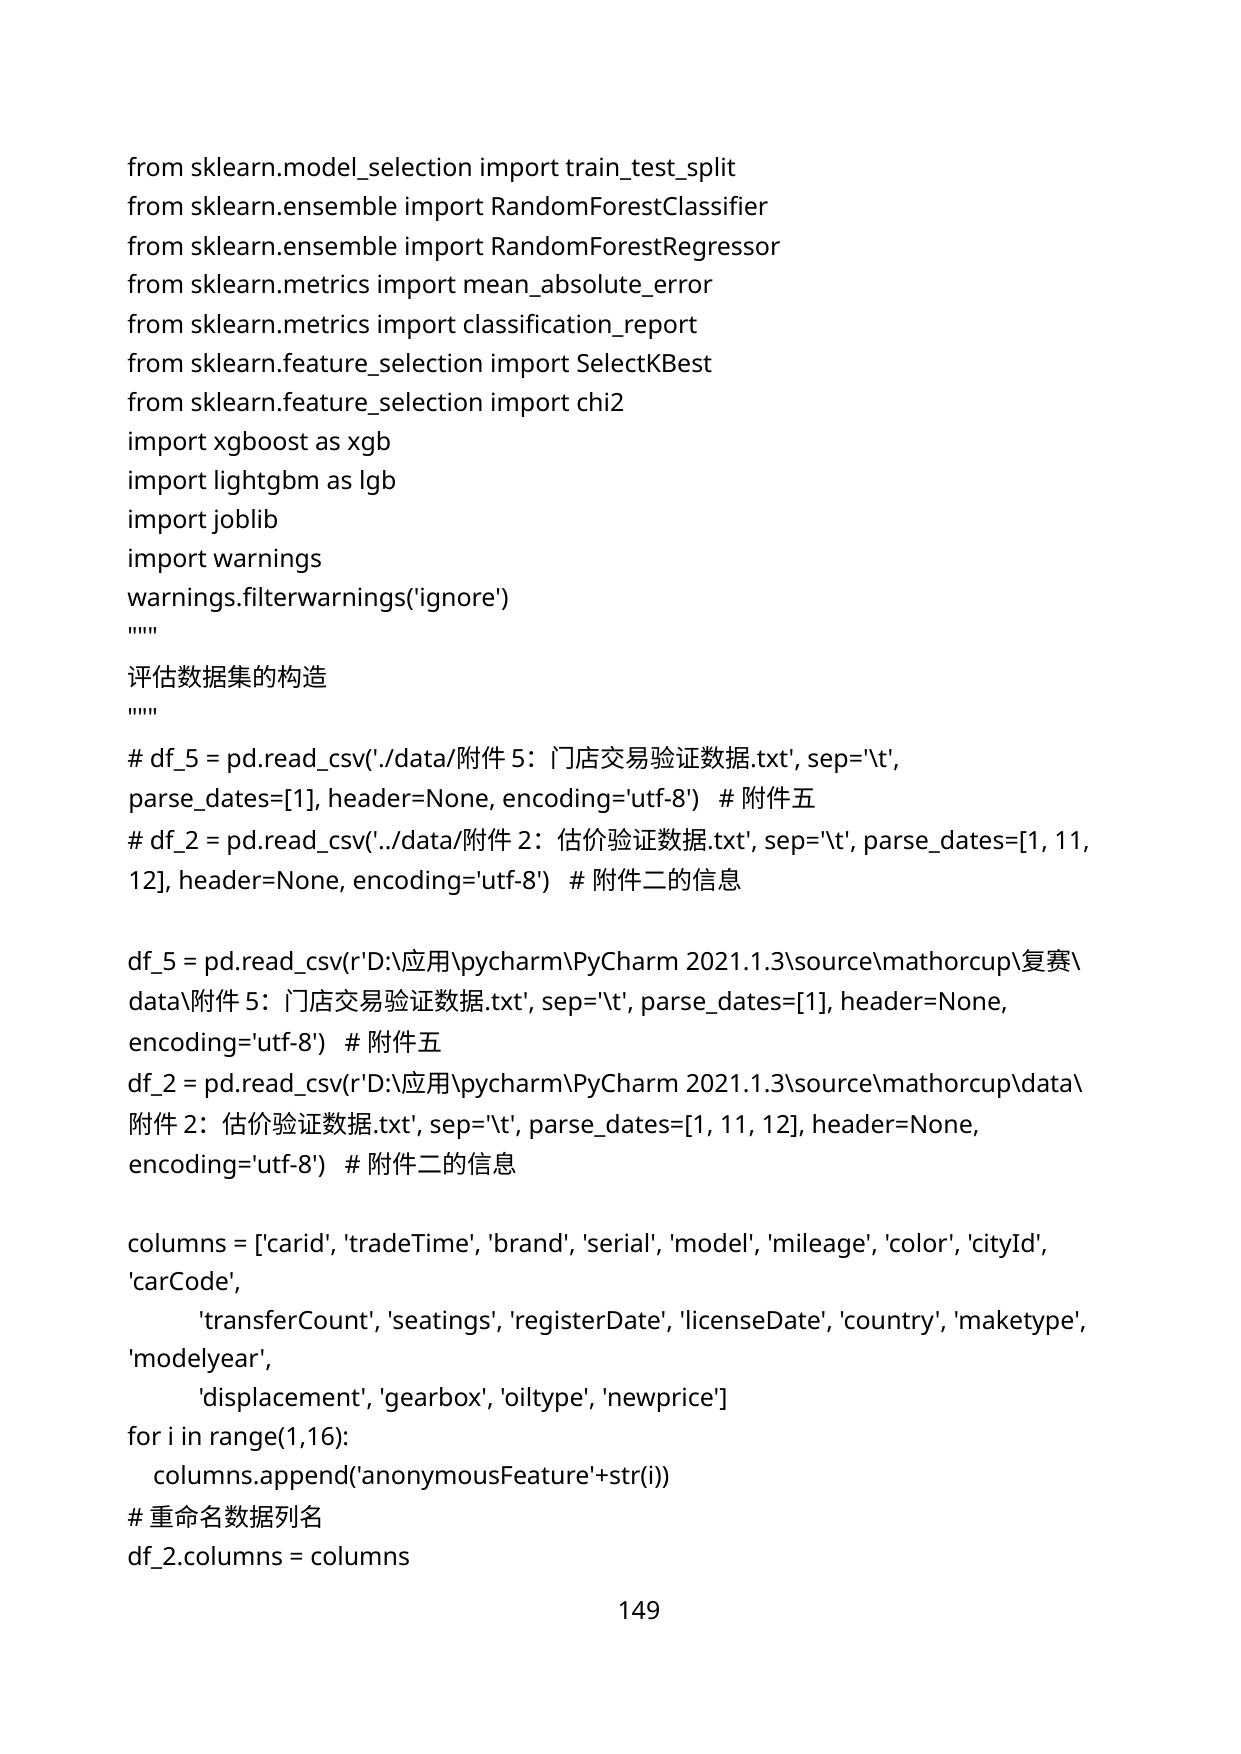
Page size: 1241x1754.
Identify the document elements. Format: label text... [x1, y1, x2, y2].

text # 重命名数据列名 [127, 1497, 1099, 1533]
text import xgboost as xgb [127, 423, 1099, 457]
text df_2 = pd.read_csv(r'D:\应用\pycharm\PyCharm 2021.1.3\source\mathorcup\data\附件2：估价验证数据.txt', sep='\t', parse_dates=[1, 11, 12], header=None, encoding='utf-8') # 附件二的信息 [127, 1064, 1099, 1181]
text for i in range(1,16): [127, 1419, 1099, 1453]
text import lightgbm as lgb [127, 462, 1099, 497]
text warnings.filterwarnings('ignore') [127, 580, 1099, 614]
text from sklearn.metrics import classification_report [127, 306, 1099, 340]
text import warnings [127, 541, 1099, 575]
text columns.append('anonymousFeature'+str(i)) [127, 1458, 1099, 1492]
text from sklearn.ensemble import RandomForestClassifier [127, 189, 1099, 223]
text 'transferCount', 'seatings', 'registerDate', 'licenseDate', 'country', 'maketype', 'modelyear', [127, 1303, 1099, 1375]
text 'displacement', 'gearbox', 'oiltype', 'newprice'] [127, 1380, 1099, 1414]
text # df_5 = pd.read_csv('./data/附件5：门店交易验证数据.txt', sep='\t', parse_dates=[1], header=None, encoding='utf-8') # 附件五 [127, 738, 1099, 815]
text """ [127, 699, 1099, 733]
text # df_2 = pd.read_csv('../data/附件2：估价验证数据.txt', sep='\t', parse_dates=[1, 11, 12], header=None, encoding='utf-8') # 附件二的信息 [127, 820, 1099, 897]
text from sklearn.model_selection import train_test_split [127, 150, 1099, 184]
text 评估数据集的构造 [127, 658, 1099, 694]
text from sklearn.feature_selection import chi2 [127, 384, 1099, 418]
text import joblib [127, 502, 1099, 536]
text """ [127, 619, 1099, 653]
text from sklearn.ensemble import RandomForestRegressor [127, 228, 1099, 262]
text from sklearn.metrics import mean_absolute_error [127, 267, 1099, 301]
text from sklearn.feature_selection import SelectKBest [127, 345, 1099, 379]
text df_5 = pd.read_csv(r'D:\应用\pycharm\PyCharm 2021.1.3\source\mathorcup\复赛\data\附件5：门店交易验证数据.txt', sep='\t', parse_dates=[1], header=None, encoding='utf-8') # 附件五 [127, 941, 1099, 1059]
text df_2.columns = columns [127, 1538, 1099, 1572]
text columns = ['carid', 'tradeTime', 'brand', 'serial', 'model', 'mileage', 'color', 'cityId', 'carCode', [127, 1225, 1099, 1298]
